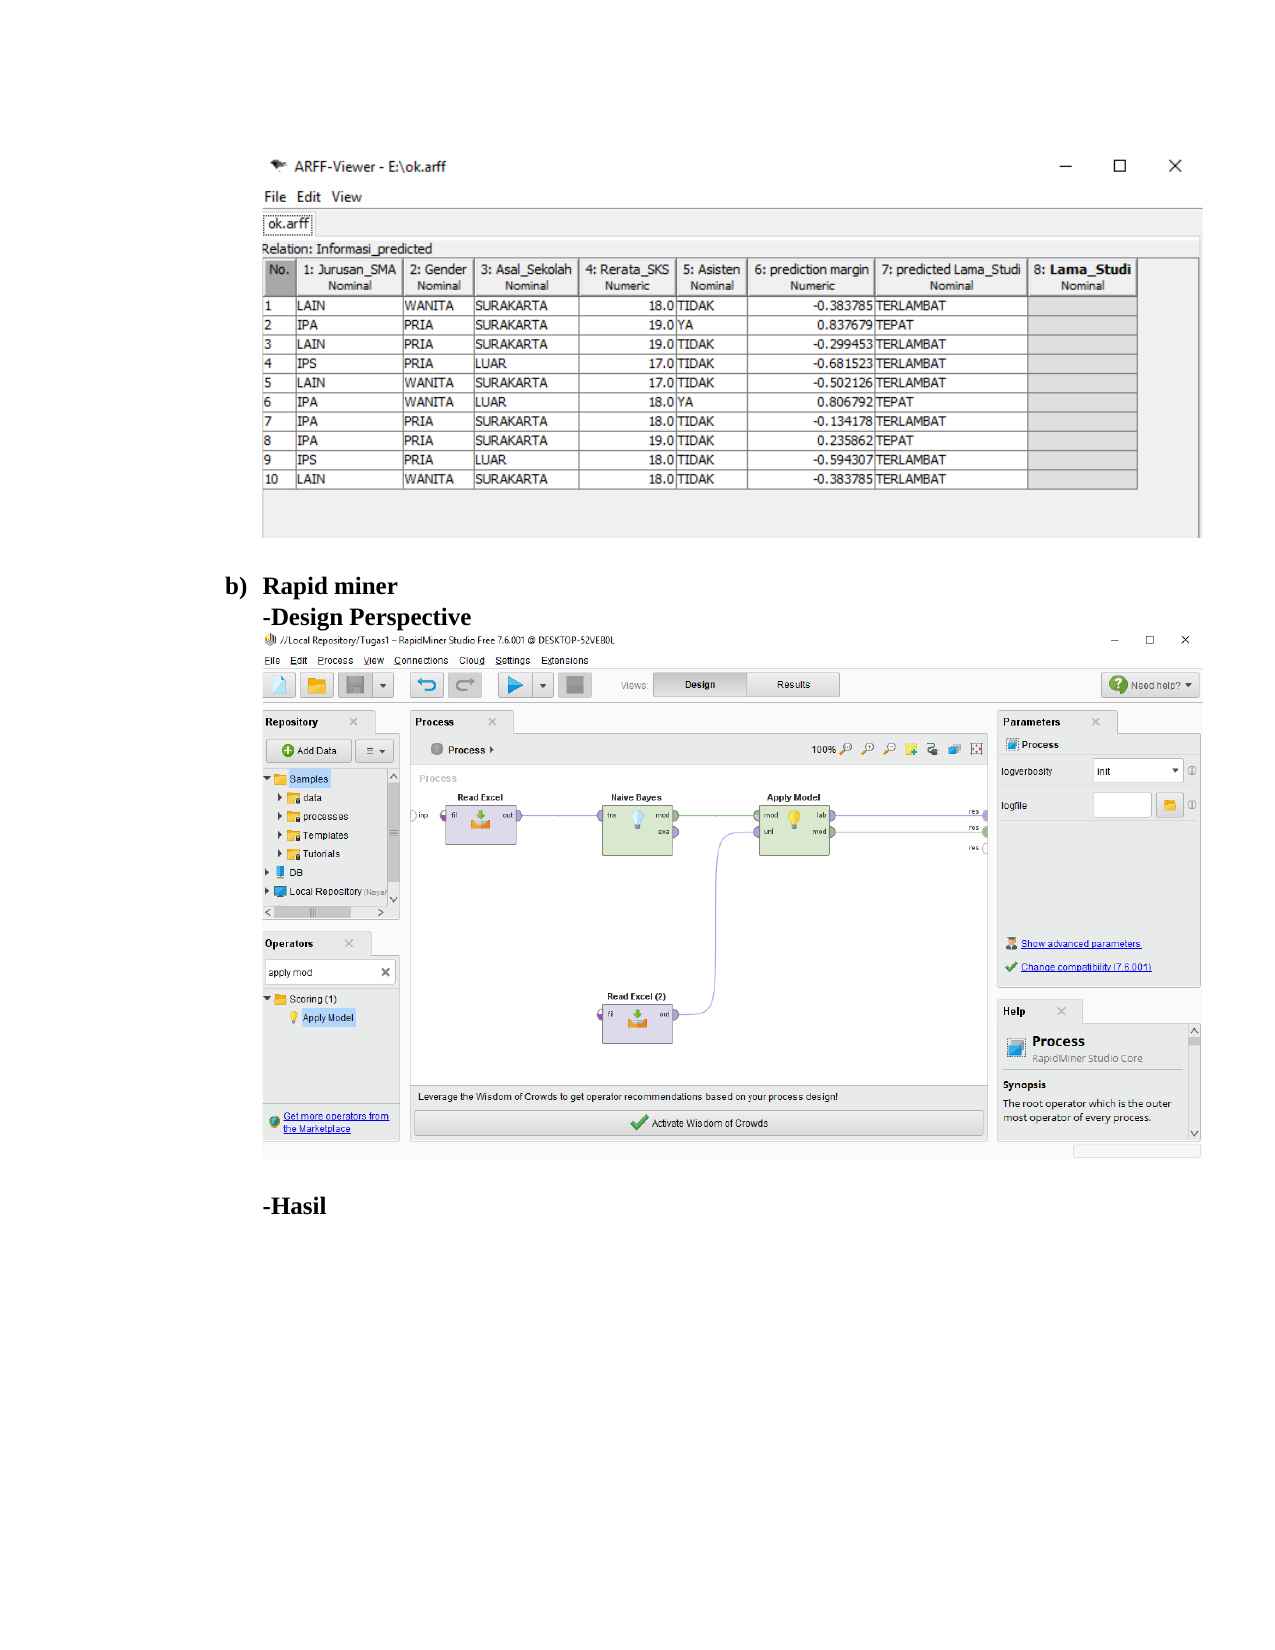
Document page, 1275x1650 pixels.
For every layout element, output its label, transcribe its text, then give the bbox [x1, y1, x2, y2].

list -Design Perspective [262, 602, 1125, 631]
picture [262, 633, 1203, 1159]
list Rapid miner [225, 571, 1125, 600]
list -Hasil [262, 1191, 1125, 1220]
picture [262, 149, 1203, 538]
